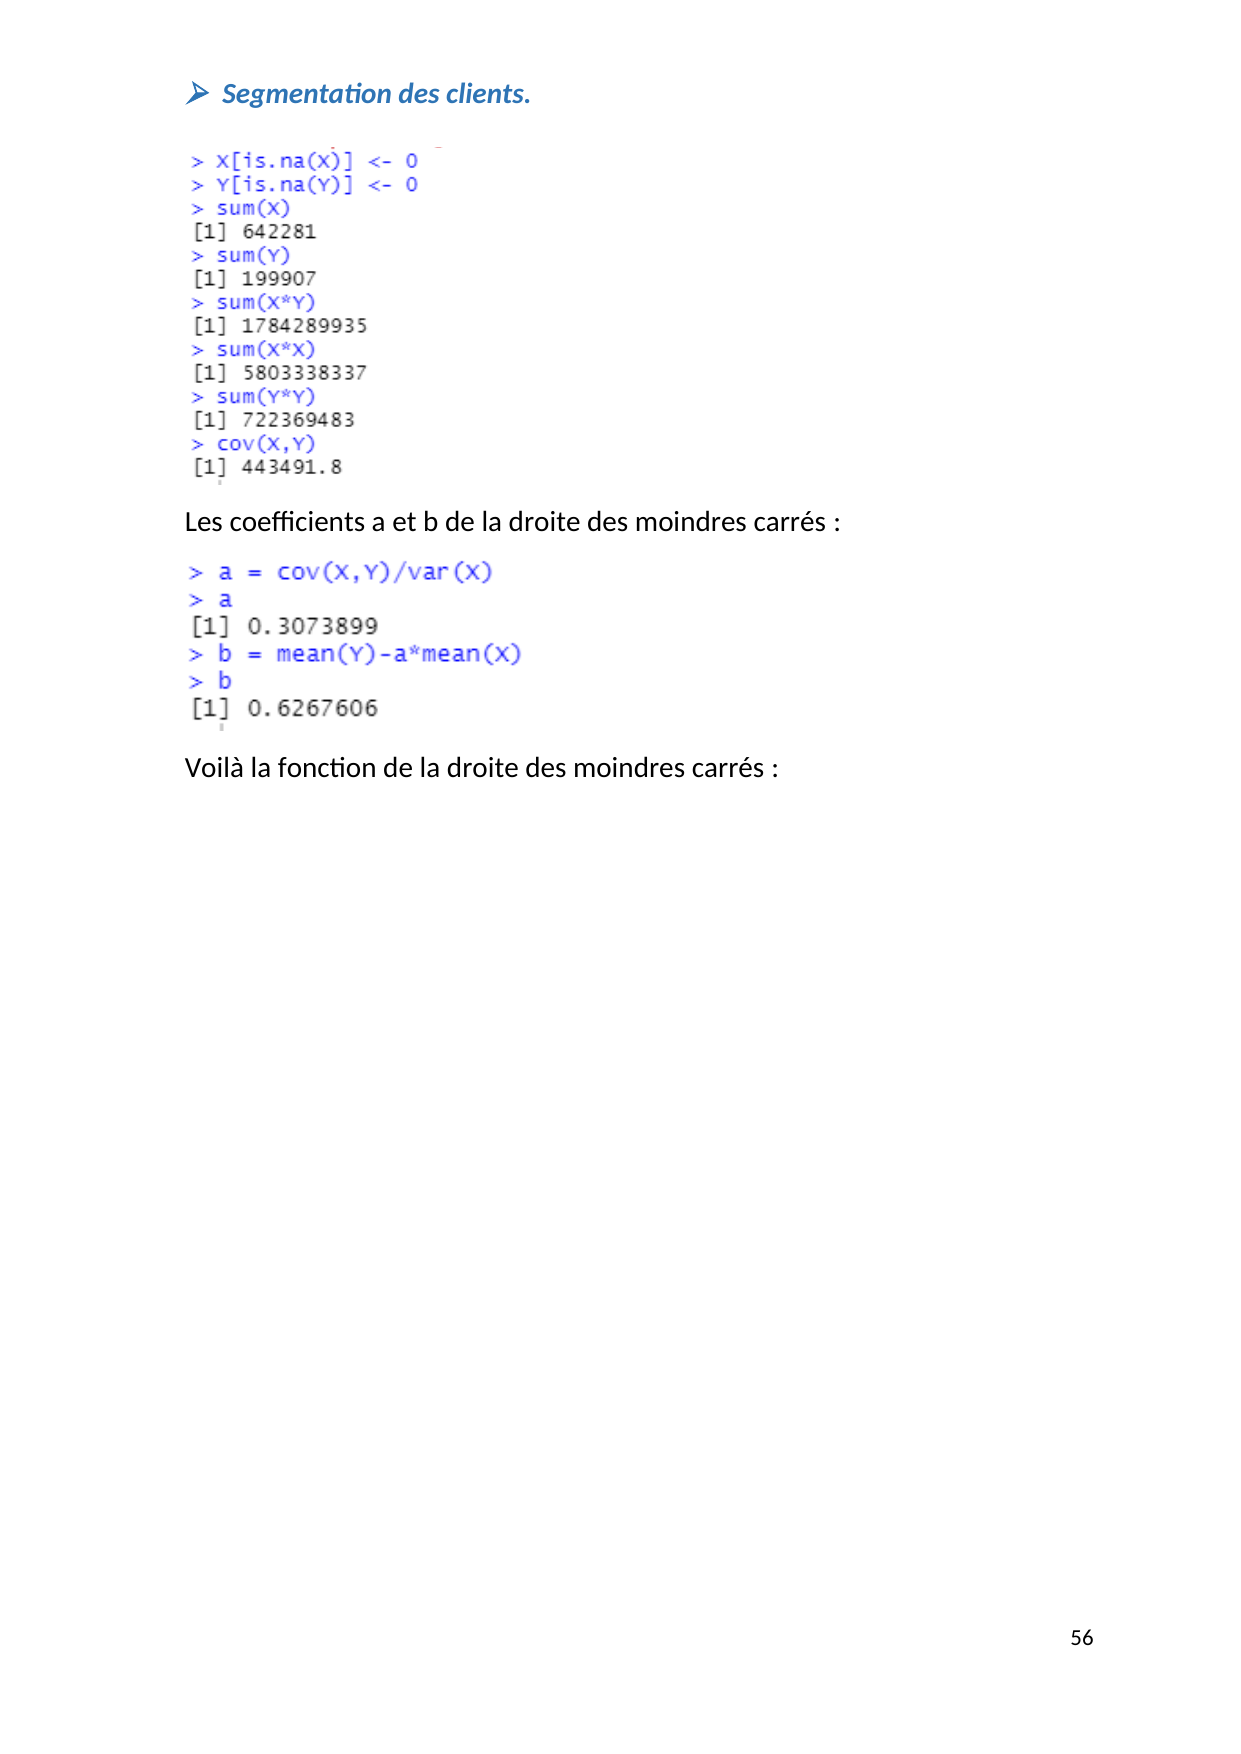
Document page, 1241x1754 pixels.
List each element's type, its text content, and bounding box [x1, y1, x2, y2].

picture [184, 558, 543, 731]
picture [184, 147, 479, 485]
text Voilà la fonction de la droite des moindres carrés : [184, 749, 1093, 785]
text Les coefficients a et b de la droite des moindres carrés : [184, 503, 1093, 539]
